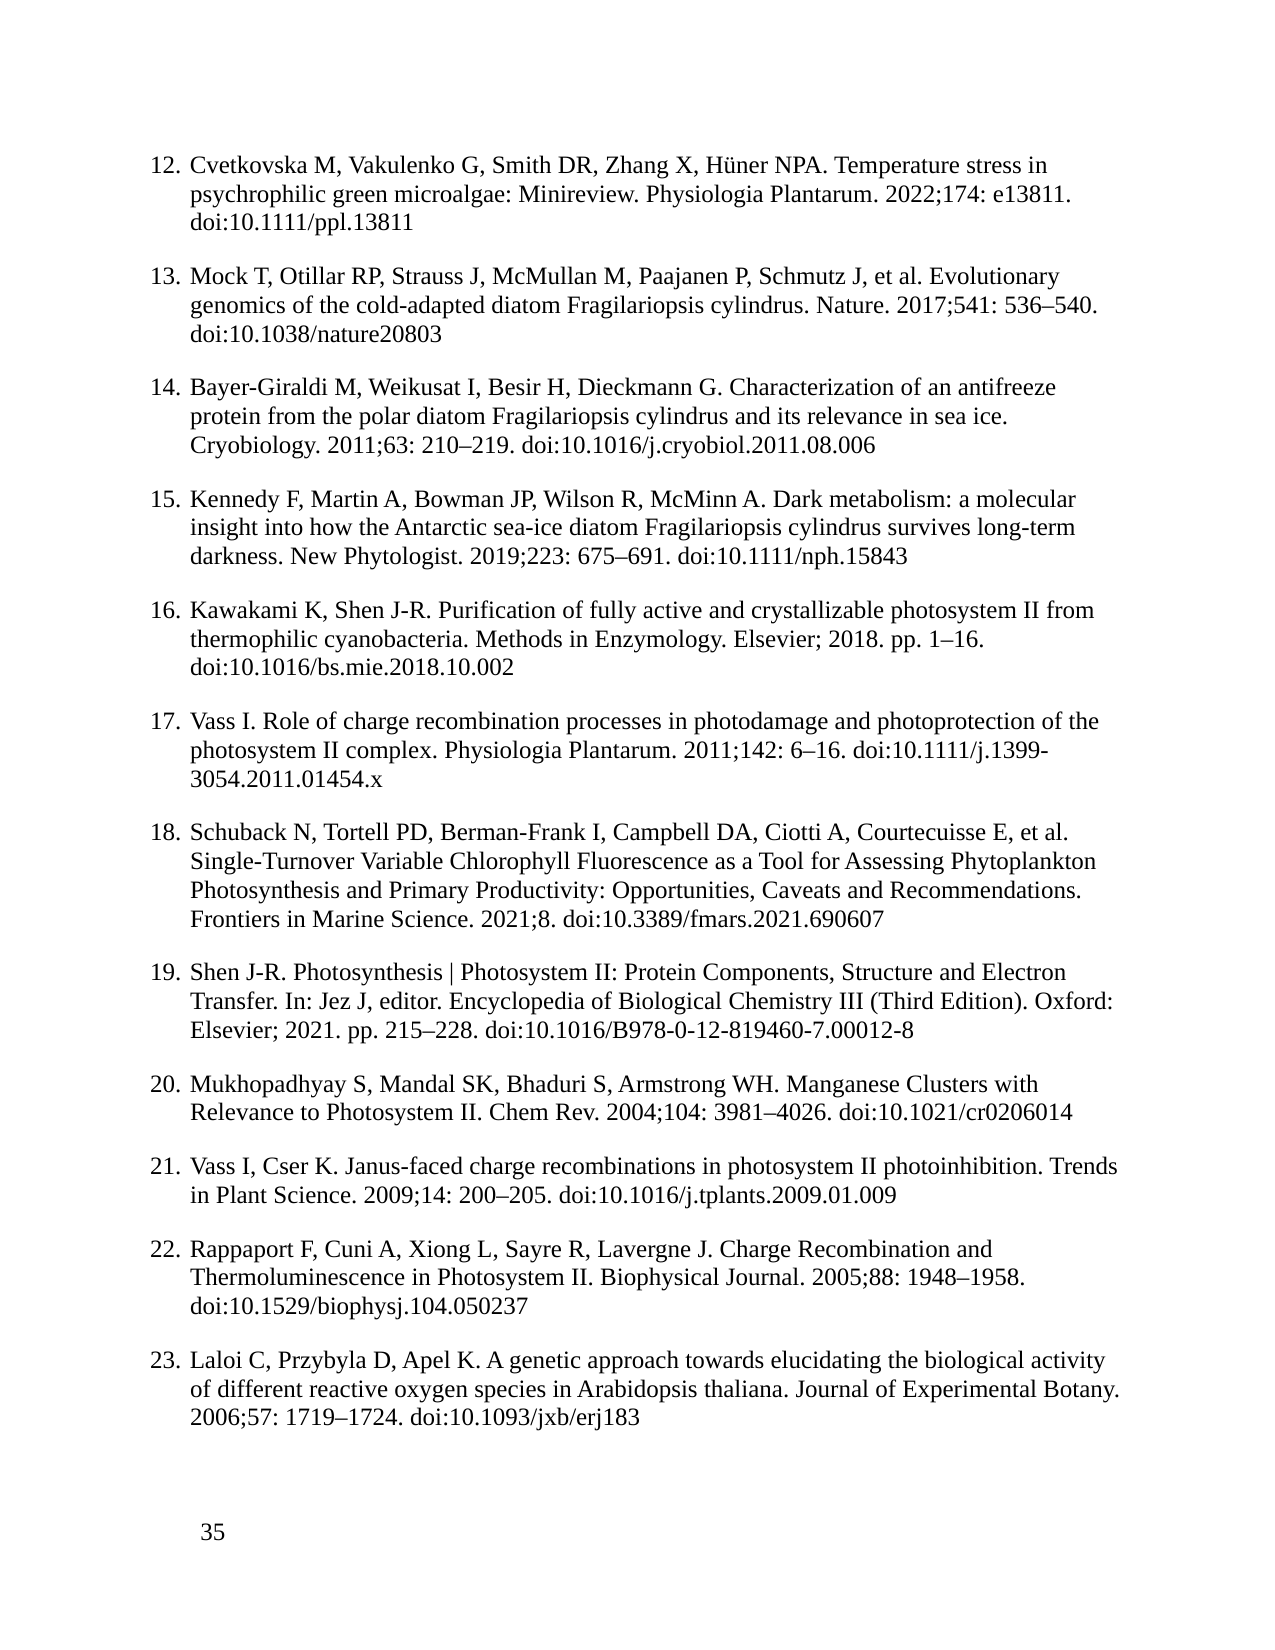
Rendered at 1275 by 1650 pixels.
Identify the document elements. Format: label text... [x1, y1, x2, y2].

text 12. Cvetkovska M, Vakulenko G, Smith DR, Zhang X, Hüner NPA. Temperature stress in psychrophilic green microalgae: Minireview. Physiologia Plantarum. 2022;174: e13811. doi:10.1111/ppl.13811 [150, 150, 1125, 236]
text 16. Kawakami K, Shen J-R. Purification of fully active and crystallizable photosystem II from thermophilic cyanobacteria. Methods in Enzymology. Elsevier; 2018. pp. 1–16. doi:10.1016/bs.mie.2018.10.002 [150, 595, 1125, 681]
text 14. Bayer-Giraldi M, Weikusat I, Besir H, Dieckmann G. Characterization of an antifreeze protein from the polar diatom Fragilariopsis cylindrus and its relevance in sea ice. Cryobiology. 2011;63: 210–219. doi:10.1016/j.cryobiol.2011.08.006 [150, 372, 1125, 459]
text 15. Kennedy F, Martin A, Bowman JP, Wilson R, McMinn A. Dark metabolism: a molecular insight into how the Antarctic sea-ice diatom Fragilariopsis cylindrus survives long-term darkness. New Phytologist. 2019;223: 675–691. doi:10.1111/nph.15843 [150, 484, 1125, 570]
text 17. Vass I. Role of charge recombination processes in photodamage and photoprotection of the photosystem II complex. Physiologia Plantarum. 2011;142: 6–16. doi:10.1111/j.1399-3054.2011.01454.x [150, 706, 1125, 792]
text 19. Shen J-R. Photosynthesis | Photosystem II: Protein Components, Structure and Electron Transfer. In: Jez J, editor. Encyclopedia of Biological Chemistry III (Third Edition). Oxford: Elsevier; 2021. pp. 215–228. doi:10.1016/B978-0-12-819460-7.00012-8 [150, 957, 1125, 1044]
text 22. Rappaport F, Cuni A, Xiong L, Sayre R, Lavergne J. Charge Recombination and Thermoluminescence in Photosystem II. Biophysical Journal. 2005;88: 1948–1958. doi:10.1529/biophysj.104.050237 [150, 1234, 1125, 1320]
text 23. Laloi C, Przybyla D, Apel K. A genetic approach towards elucidating the biological activity of different reactive oxygen species in Arabidopsis thaliana. Journal of Experimental Botany. 2006;57: 1719–1724. doi:10.1093/jxb/erj183 [150, 1345, 1125, 1431]
text 20. Mukhopadhyay S, Mandal SK, Bhaduri S, Armstrong WH. Manganese Clusters with Relevance to Photosystem II. Chem Rev. 2004;104: 3981–4026. doi:10.1021/cr0206014 [150, 1069, 1125, 1126]
text 18. Schuback N, Tortell PD, Berman-Frank I, Campbell DA, Ciotti A, Courtecuisse E, et al. Single-Turnover Variable Chlorophyll Fluorescence as a Tool for Assessing Phytoplankton Photosynthesis and Primary Productivity: Opportunities, Caveats and Recommendations. Frontiers in Marine Science. 2021;8. doi:10.3389/fmars.2021.690607 [150, 817, 1125, 932]
text 13. Mock T, Otillar RP, Strauss J, McMullan M, Paajanen P, Schmutz J, et al. Evolutionary genomics of the cold-adapted diatom Fragilariopsis cylindrus. Nature. 2017;541: 536–540. doi:10.1038/nature20803 [150, 261, 1125, 347]
text 21. Vass I, Cser K. Janus-faced charge recombinations in photosystem II photoinhibition. Trends in Plant Science. 2009;14: 200–205. doi:10.1016/j.tplants.2009.01.009 [150, 1151, 1125, 1209]
